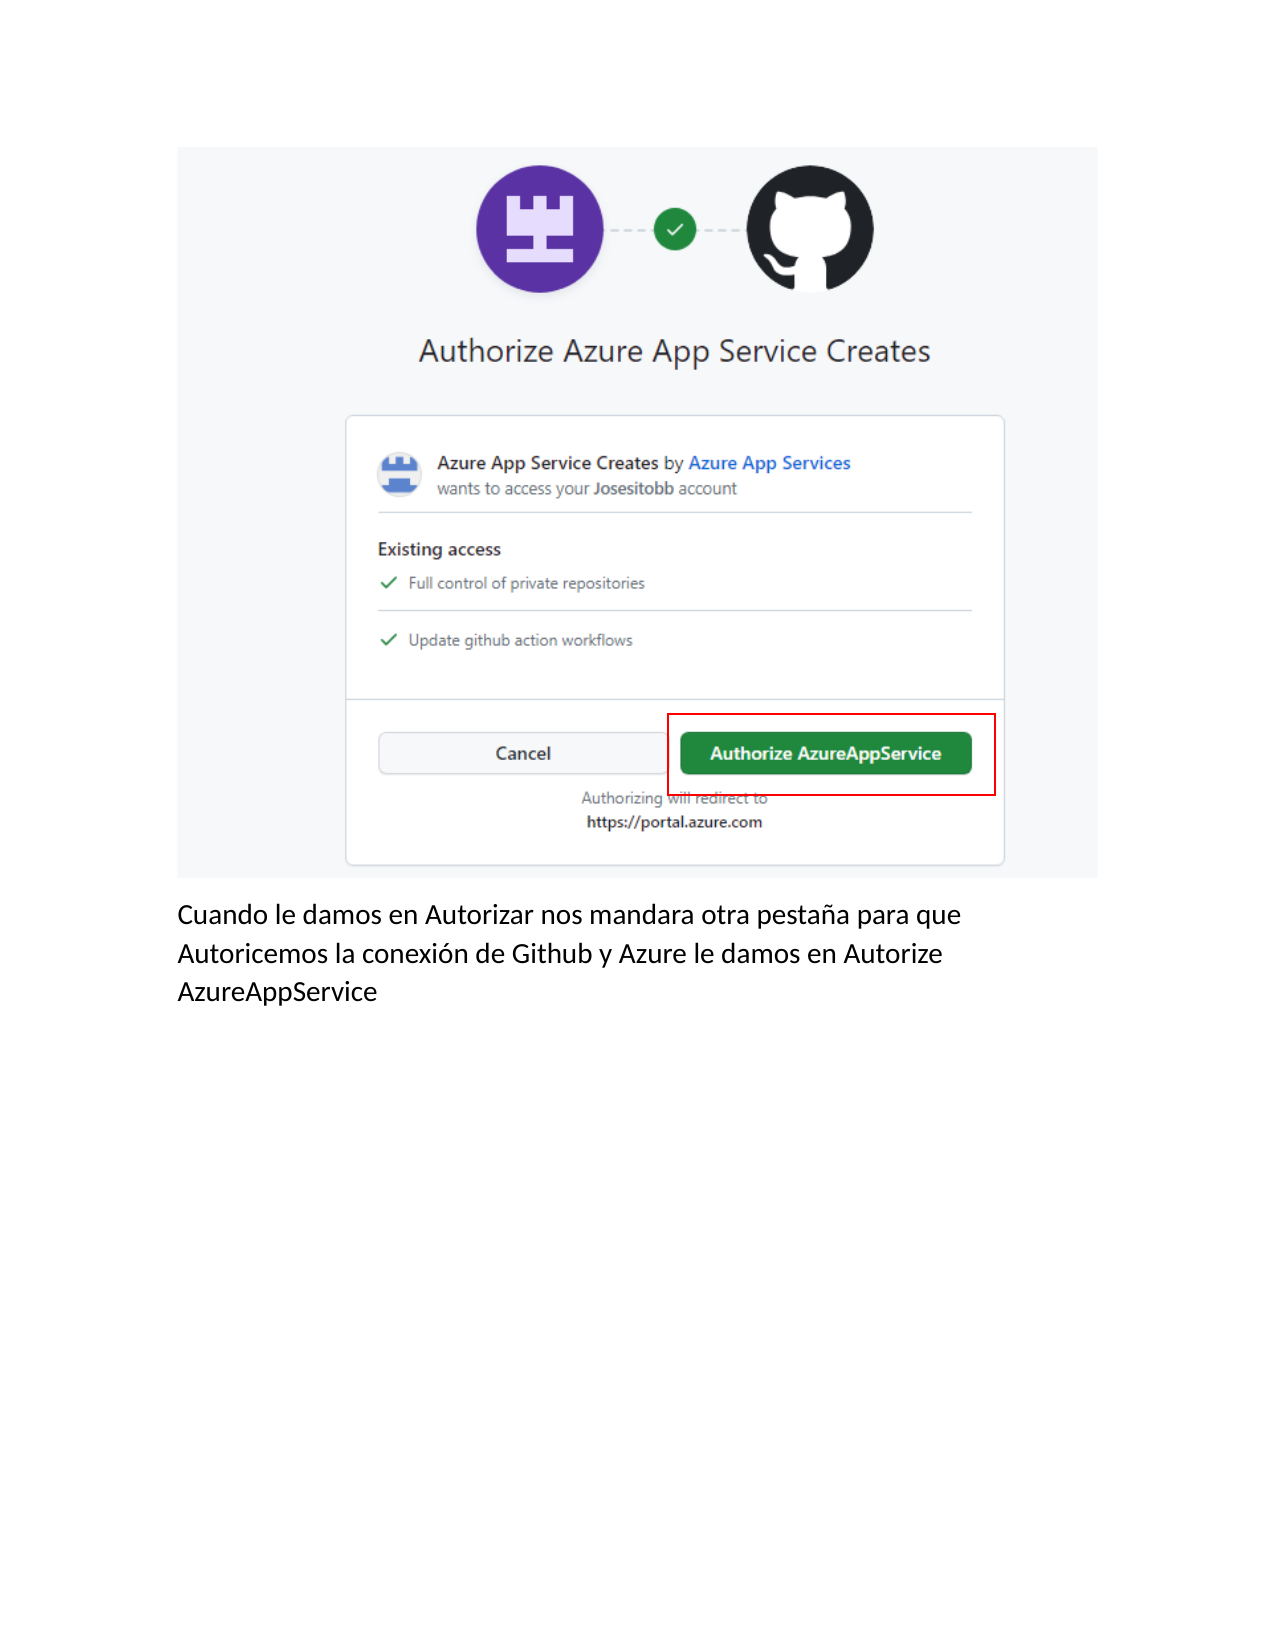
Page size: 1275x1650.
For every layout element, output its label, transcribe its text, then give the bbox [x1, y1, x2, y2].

picture [177, 147, 1098, 878]
text Cuando le damos en Autorizar nos mandara otra pestaña para que Autoricemos la conexión de Github y Azure le damos en Autorize AzureAppService [177, 896, 1098, 1009]
